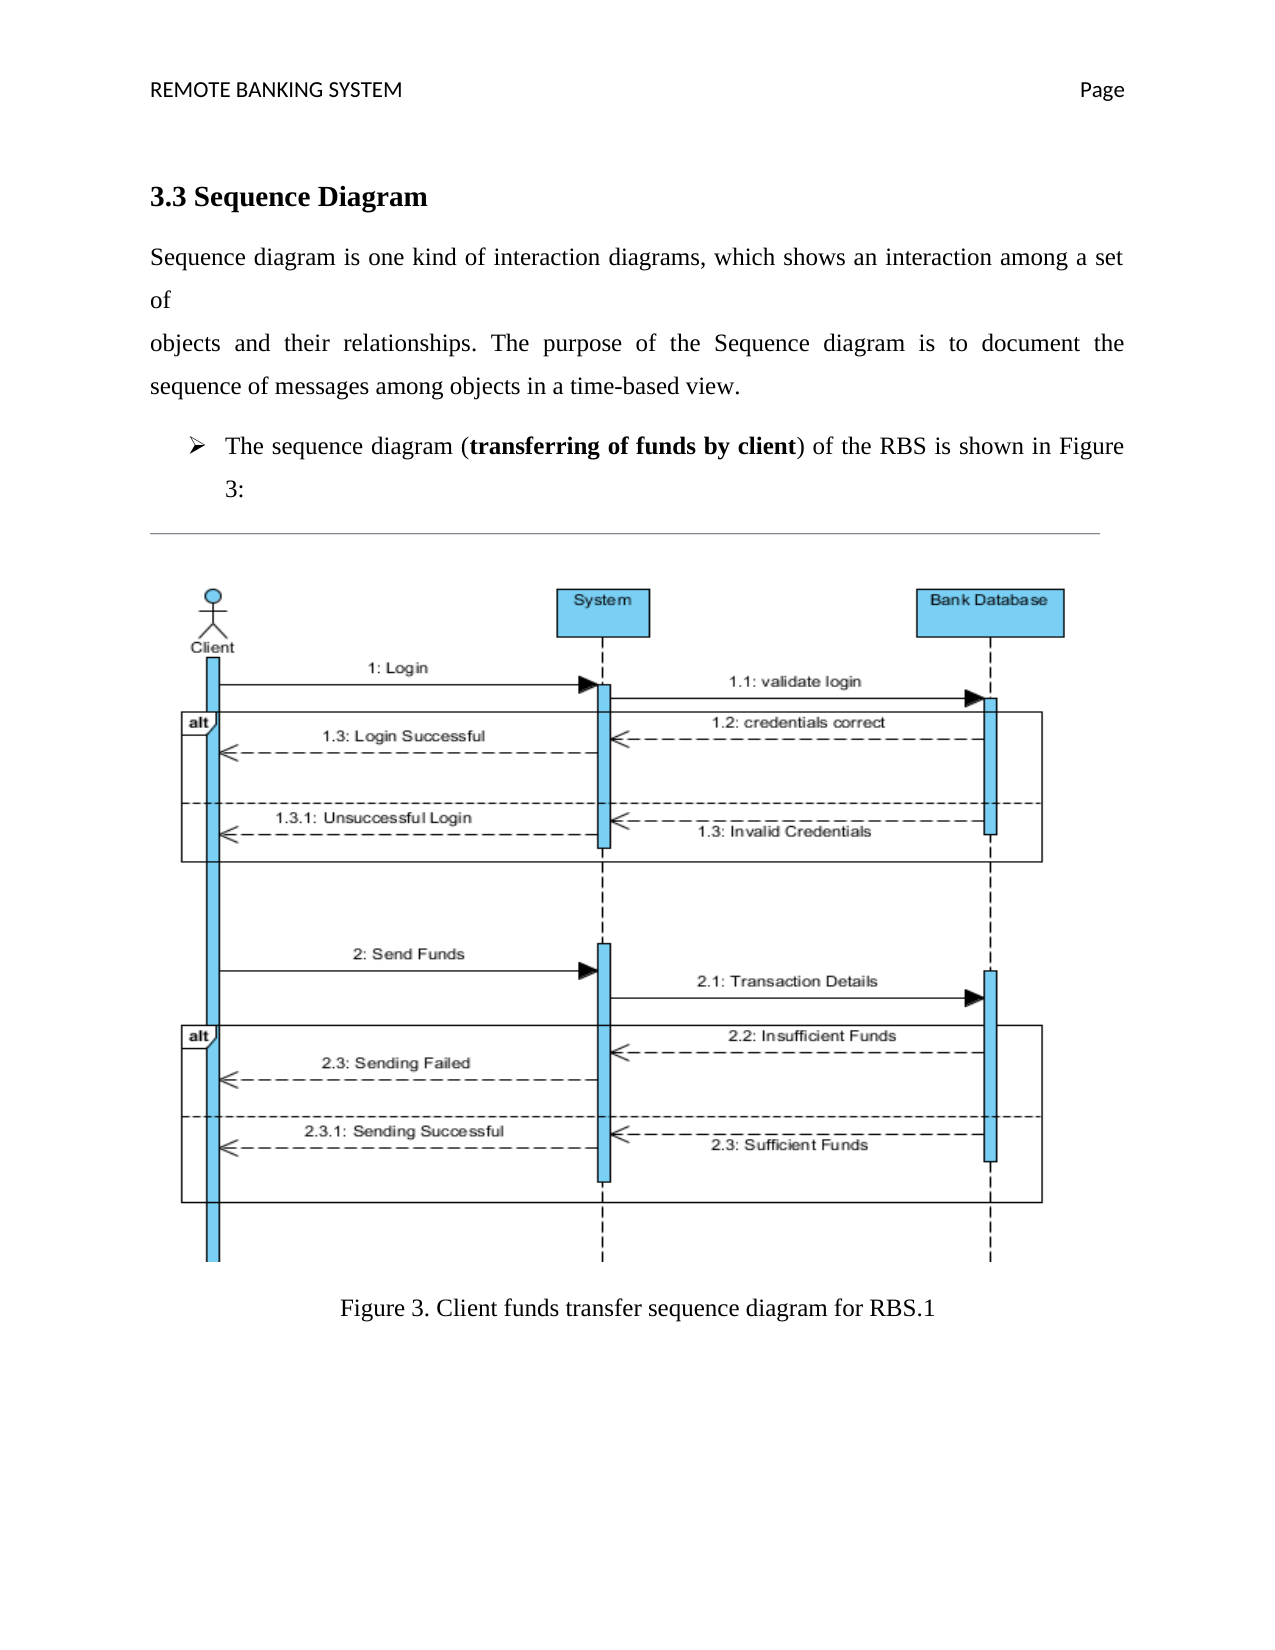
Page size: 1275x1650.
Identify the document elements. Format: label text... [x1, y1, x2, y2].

text Figure 3. Client funds transfer sequence diagram for RBS.1 [150, 1293, 1125, 1322]
text Sequence diagram is one kind of interaction diagrams, which shows an interaction among a set of objects and their relationships. The purpose of the Sequence diagram is to document the sequence of messages among objects in a time-based view. [150, 242, 1125, 400]
subtitle 3.3 Sequence Diagram [150, 179, 1125, 213]
list The sequence diagram (transferring of funds by client) of the RBS is shown in Figure 3: [187, 431, 1125, 503]
picture [150, 533, 1100, 1262]
